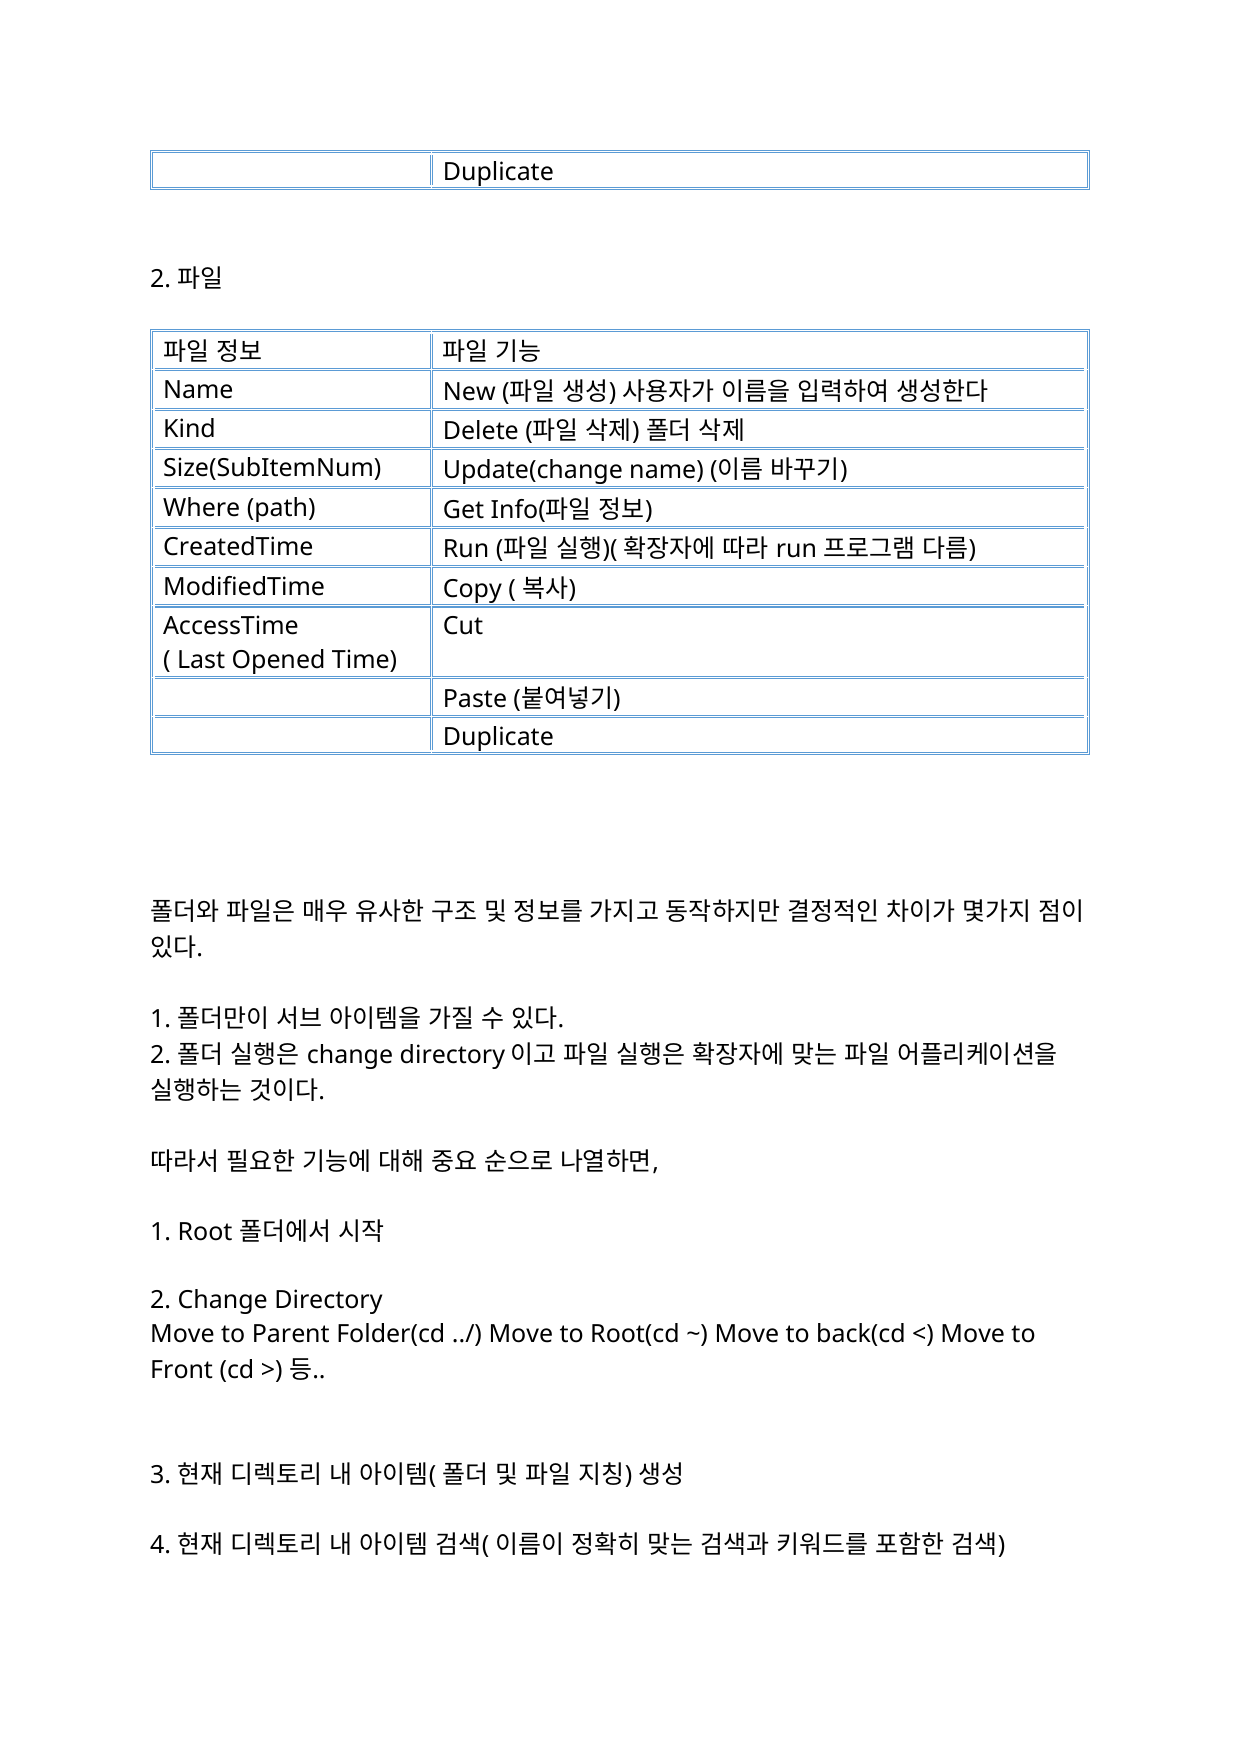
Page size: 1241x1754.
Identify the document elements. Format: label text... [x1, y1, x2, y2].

table_cell Duplicate [431, 153, 1087, 187]
table_cell Cut [431, 604, 1088, 676]
text 2. 폴더 실행은 change directory이고 파일 실행은 확장자에 맞는 파일 어플리케이션을 실행하는 것이다. [150, 1034, 1090, 1107]
table_cell AccessTime ( Last Opened Time) [152, 604, 431, 676]
table_header 파일 정보 [153, 332, 431, 368]
table_cell Paste (붙여넣기) [433, 676, 1087, 715]
table_cell CreatedTime [153, 526, 430, 565]
table_cell Where (path) [152, 486, 431, 526]
text 따라서 필요한 기능에 대해 중요 순으로 나열하면, [150, 1141, 1090, 1177]
text 1. Root 폴더에서 시작 [150, 1211, 1090, 1247]
text 2. 파일 [150, 258, 1090, 295]
table_cell Size(SubItemNum) [153, 447, 430, 486]
table_cell Name [152, 368, 431, 407]
table_cell ModifiedTime [152, 565, 431, 604]
table_cell Duplicate [431, 715, 1088, 752]
text 2. Change Directory [150, 1282, 1090, 1316]
text 1. 폴더만이 서브 아이템을 가질 수 있다. [150, 998, 1090, 1034]
text 3. 현재 디렉토리 내 아이템( 폴더 및 파일 지칭) 생성 [150, 1454, 1090, 1490]
table_cell Copy ( 복사) [431, 565, 1088, 604]
table_cell Get Info(파일 정보) [431, 486, 1088, 526]
text Move to Parent Folder(cd ../) Move to Root(cd ~) Move to back(cd <) Move to Front (cd >) 등.. [150, 1316, 1090, 1386]
table_header 파일 기능 [431, 332, 1087, 368]
table_cell Kind [153, 408, 430, 447]
table_cell [152, 715, 431, 752]
table_cell Delete (파일 삭제) 폴더 삭제 [433, 408, 1087, 447]
table_cell [153, 676, 430, 715]
table_cell New (파일 생성) 사용자가 이름을 입력하여 생성한다 [431, 368, 1088, 407]
table_cell [153, 153, 431, 187]
text 폴더와 파일은 매우 유사한 구조 및 정보를 가지고 동작하지만 결정적인 차이가 몇가지 점이 있다. [150, 892, 1090, 964]
text 4. 현재 디렉토리 내 아이템 검색( 이름이 정확히 맞는 검색과 키워드를 포함한 검색) [150, 1524, 1090, 1561]
table_cell Update(change name) (이름 바꾸기) [433, 447, 1087, 486]
table_cell Run (파일 실행)( 확장자에 따라 run 프로그램 다름) [433, 526, 1087, 565]
